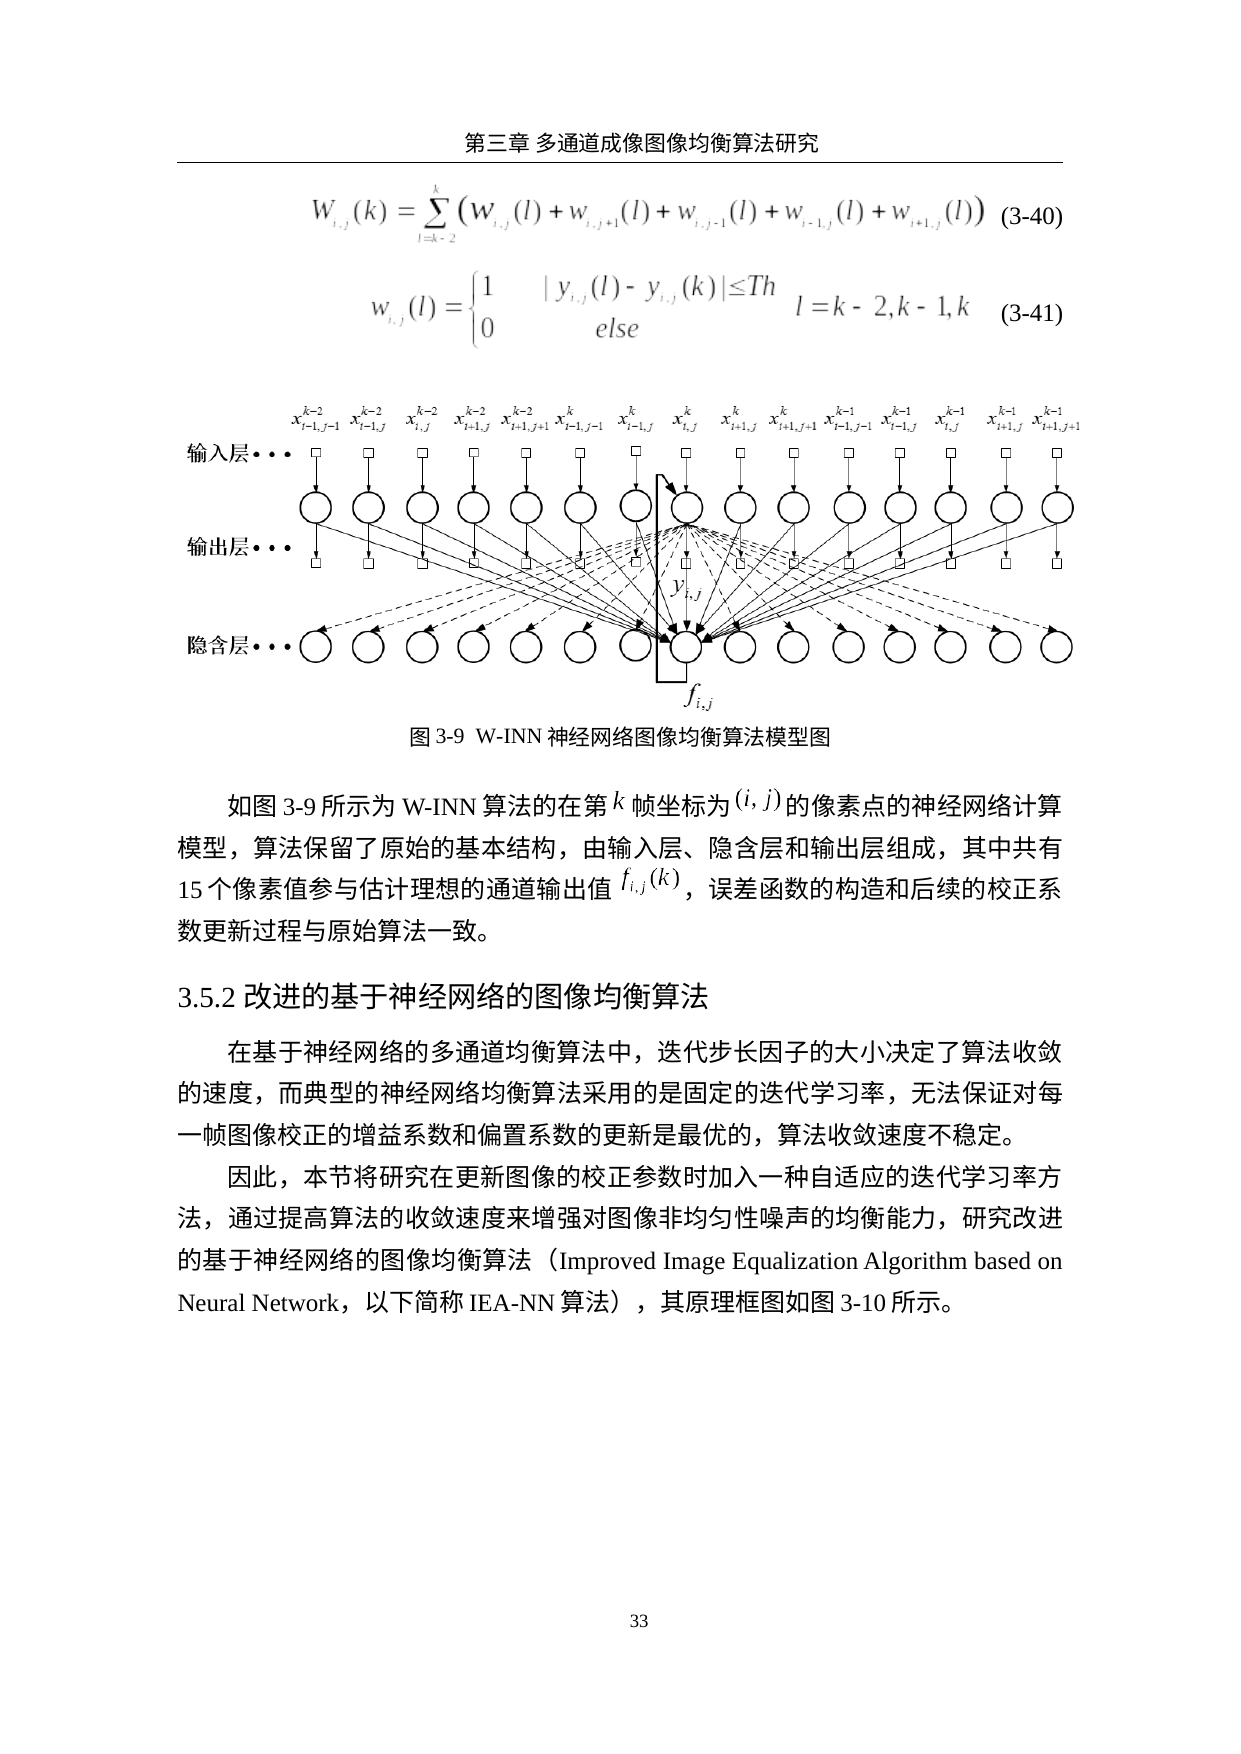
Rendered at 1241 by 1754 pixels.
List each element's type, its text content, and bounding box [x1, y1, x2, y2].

picture [177, 370, 1089, 716]
text (3-41) [177, 267, 1063, 357]
text 在基于神经网络的多通道均衡算法中，迭代步长因子的大小决定了算法收敛的速度，而典型的神经网络均衡算法采用的是固定的迭代学习率，无法保证对每一帧图像校正的增益系数和偏置系数的更新是最优的，算法收敛速度不稳定。 [177, 1028, 1063, 1153]
text 3.5.2 改进的基于神经网络的图像均衡算法 [177, 974, 1063, 1015]
text 因此，本节将研究在更新图像的校正参数时加入一种自适应的迭代学习率方法，通过提高算法的收敛速度来增强对图像非均匀性噪声的均衡能力，研究改进的基于神经网络的图像均衡算法（Improved Image Equalization Algorithm based on Neural Network，以下简称IEA-NN算法），其原理框图如图3-10所示。 [177, 1153, 1063, 1319]
text 如图3-9所示为W-INN算法的在第帧坐标为的像素点的神经网络计算模型，算法保留了原始的基本结构，由输入层、隐含层和输出层组成，其中共有15个像素值参与估计理想的通道输出值，误差函数的构造和后续的校正系数更新过程与原始算法一致。 [177, 782, 1063, 949]
text (3-40) [177, 177, 1063, 254]
text 图3-9 W-INN神经网络图像均衡算法模型图 [177, 716, 1063, 757]
